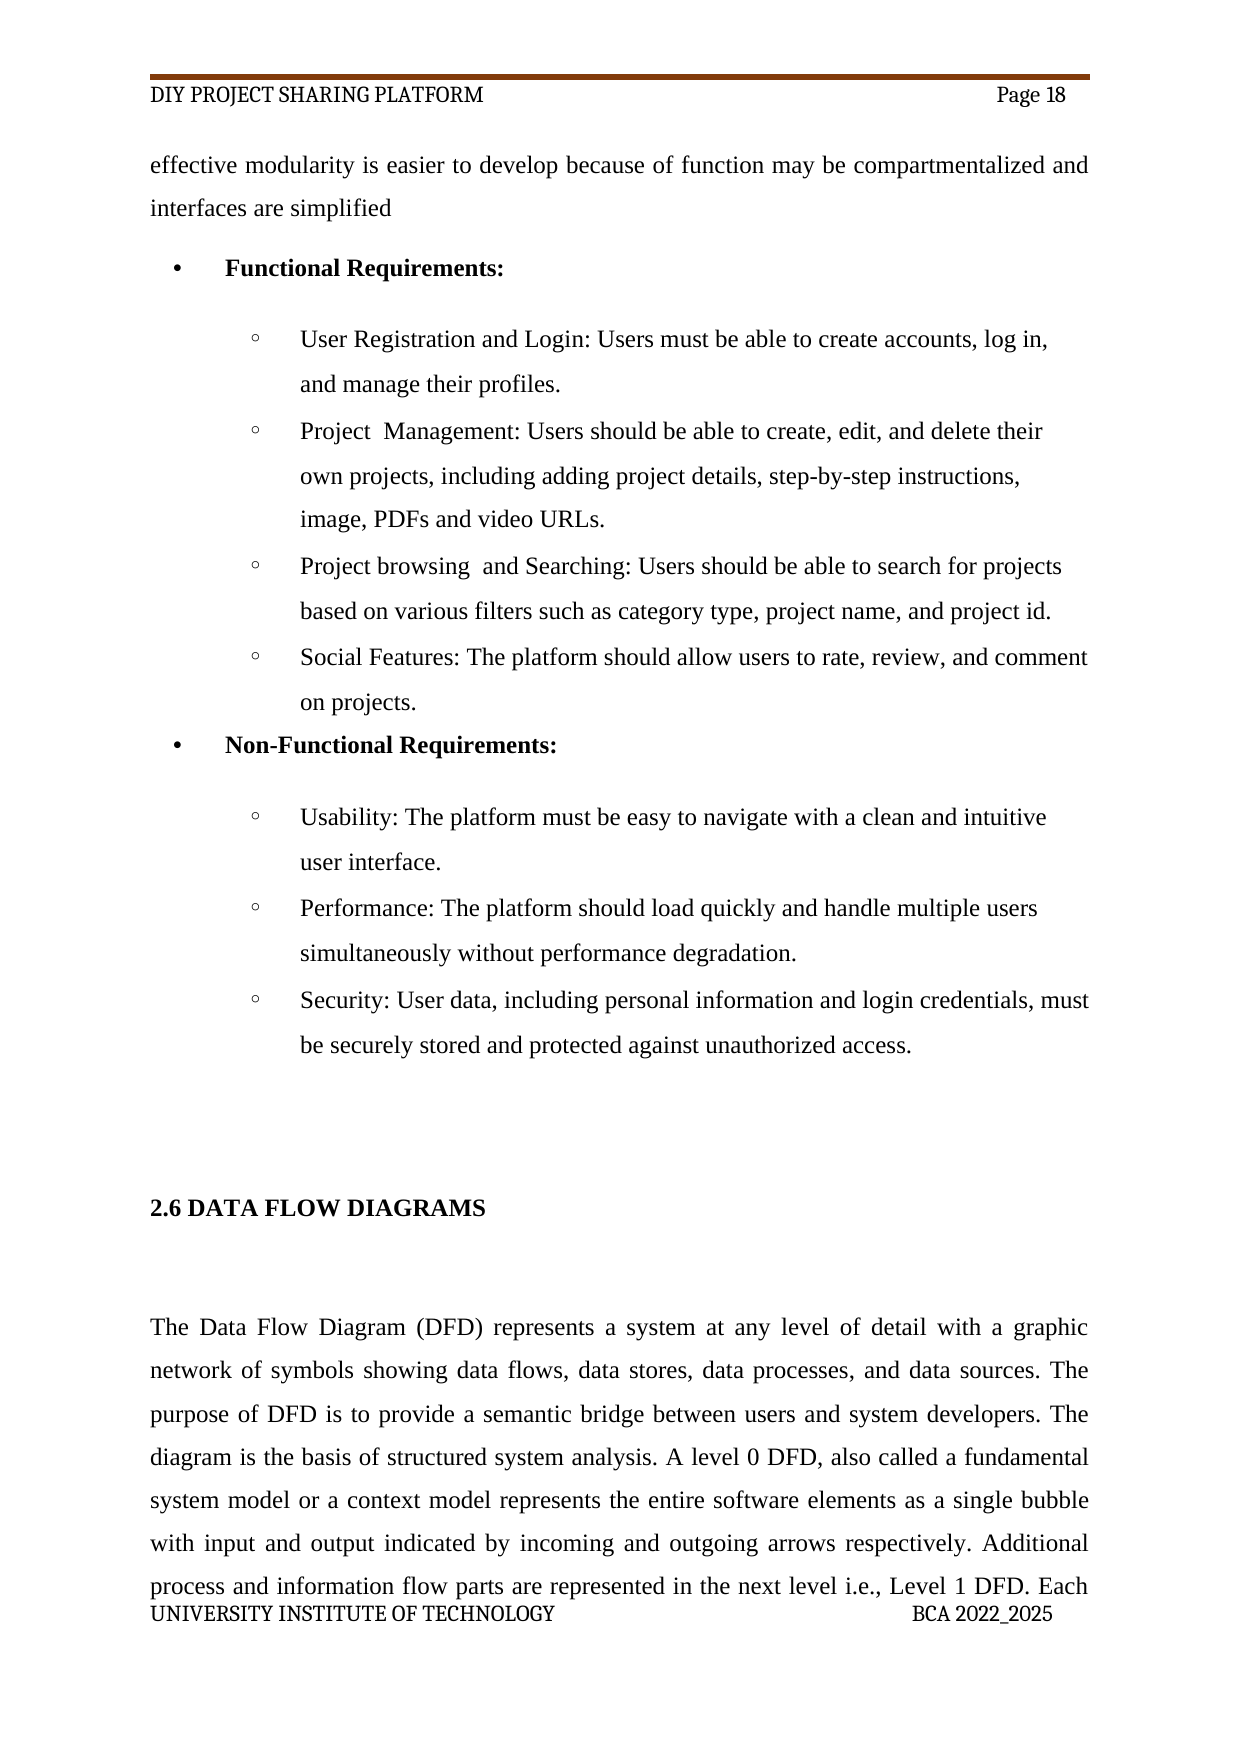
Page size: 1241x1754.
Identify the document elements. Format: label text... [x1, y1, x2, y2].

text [150, 150, 1090, 222]
list User Registration and Login: Users must be able to create accounts, log in, and manage their profiles. [248, 321, 1090, 398]
list Social Features: The platform should allow users to rate, review, and comment on projects. [248, 639, 1090, 716]
list Functional Requirements: [173, 253, 1090, 282]
list Usability: The platform must be easy to navigate with a clean and intuitive user interface. [248, 798, 1090, 876]
list Performance: The platform should load quickly and handle multiple users simultaneously without performance degradation. [248, 890, 1090, 967]
text 2.6 DATA FLOW DIAGRAMS [150, 1193, 1090, 1222]
list Project browsing and Searching: Users should be able to search for projects based on various filters such as category type, project name, and project id. [248, 547, 1090, 624]
list Project Management: Users should be able to create, edit, and delete their own projects, including adding project details, step-by-step instructions, image, PDFs and video URLs. [248, 413, 1090, 533]
list Security: User data, including personal information and login credentials, must be securely stored and protected against unauthorized access. [248, 982, 1090, 1059]
list Non-Functional Requirements: [173, 730, 1090, 759]
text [150, 1312, 1090, 1600]
